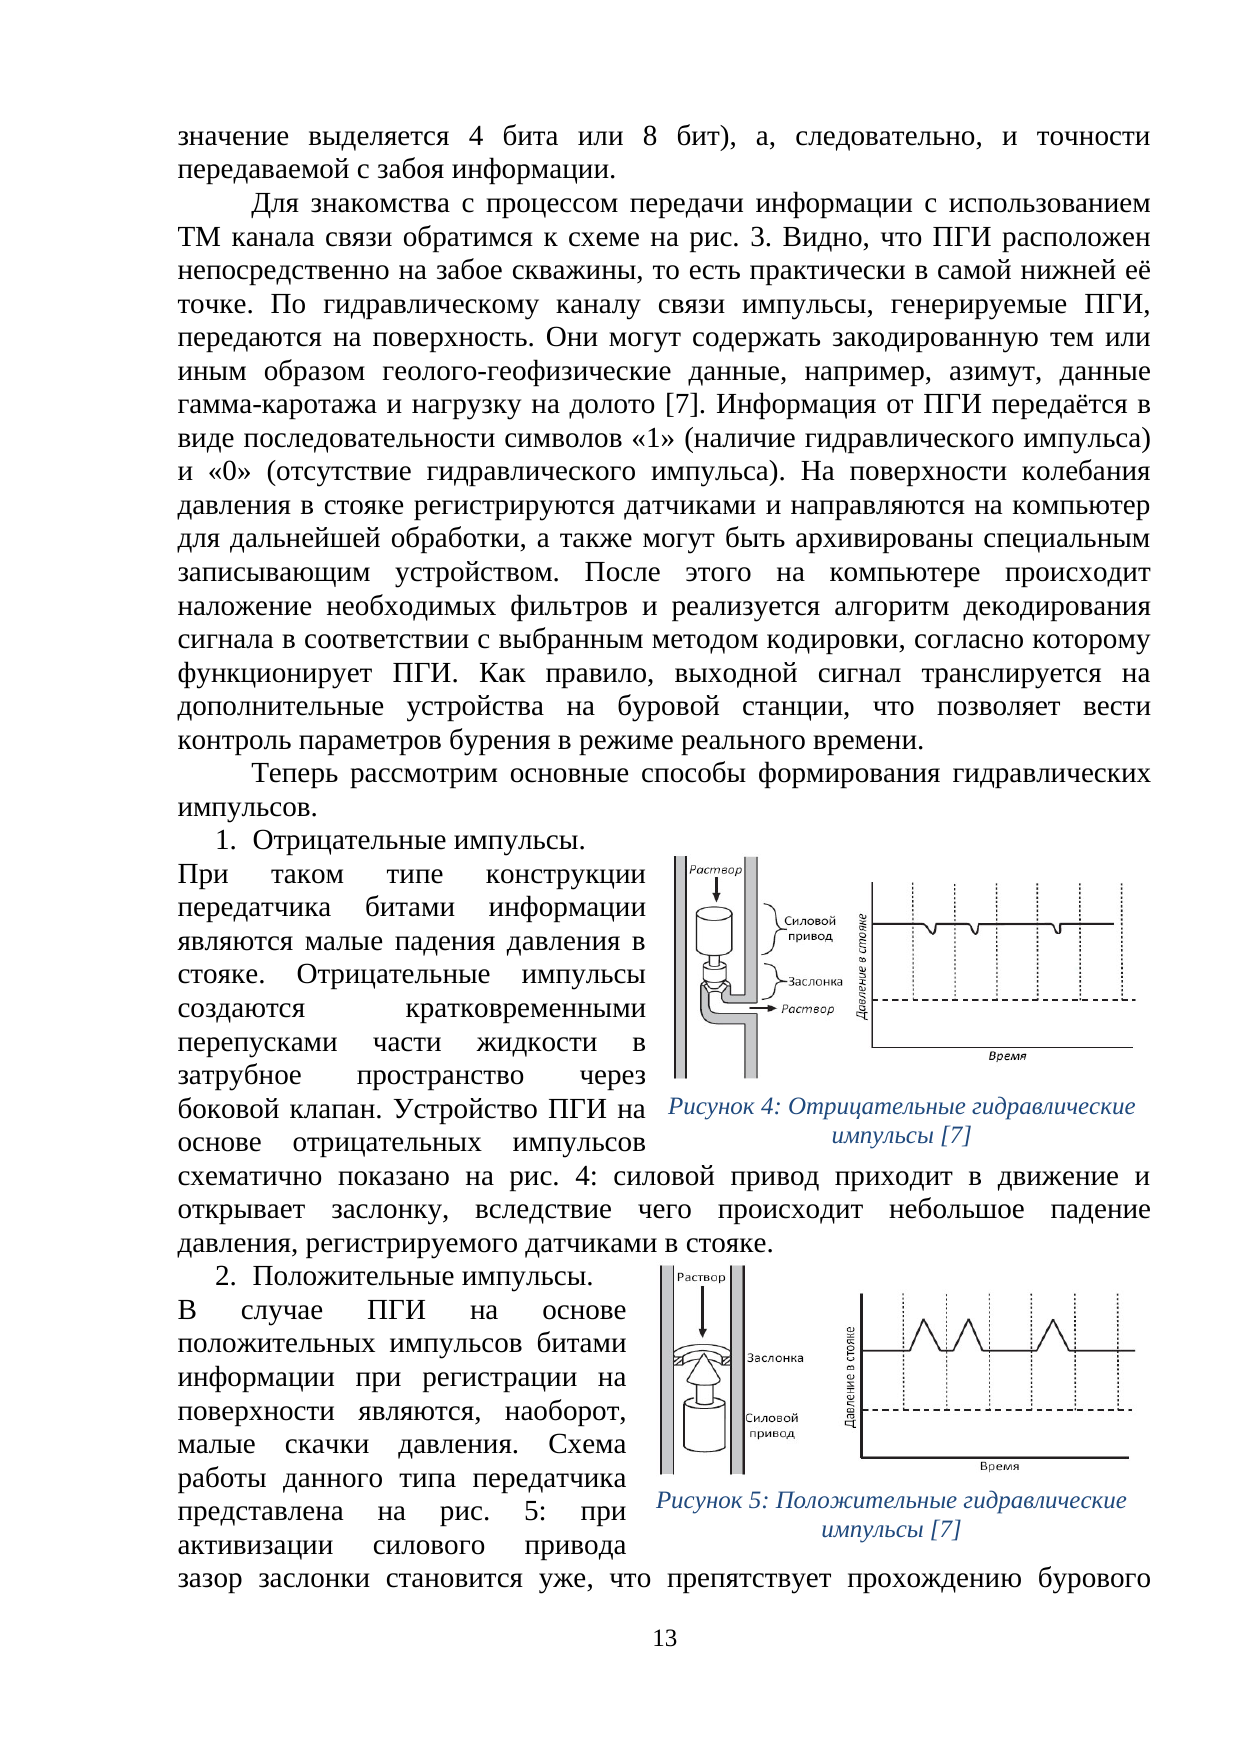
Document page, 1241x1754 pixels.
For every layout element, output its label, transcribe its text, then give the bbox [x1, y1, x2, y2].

picture [665, 853, 1139, 1081]
list Положительные импульсы. [215, 1258, 1152, 1292]
list Отрицательные импульсы. [215, 822, 1152, 856]
text Для знакомства с процессом передачи информации с использованием ТМ канала связи обратимся к схеме на рис. 3. Видно, что ПГИ расположен непосредственно на забое скважины, то есть практически в самой нижней её точке. По гидравлическому каналу связи импульсы, генерируемые ПГИ, передаются на поверхность. Они могут содержать закодированную тем или иным образом геолого-геофизические данные, например, азимут, данные гамма-каротажа и нагрузку на долото [7]. Информация от ПГИ передаётся в виде последовательности символов «1» (наличие гидравлического импульса) и «0» (отсутствие гидравлического импульса). На поверхности колебания давления в стояке регистрируются датчиками и направляются на компьютер для дальнейшей обработки, а также могут быть архивированы специальным записывающим устройством. После этого на компьютере происходит наложение необходимых фильтров и реализуется алгоритм декодирования сигнала в соответствии с выбранным методом кодировки, согласно которому функционирует ПГИ. Как правило, выходной сигнал транслируется на дополнительные устройства на буровой станции, что позволяет вести контроль параметров бурения в режиме реального времени. [177, 185, 1152, 755]
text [177, 118, 1152, 185]
text Теперь рассмотрим основные способы формирования гидравлических импульсов. [177, 755, 1152, 822]
picture [645, 1260, 1137, 1477]
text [177, 1292, 1152, 1594]
